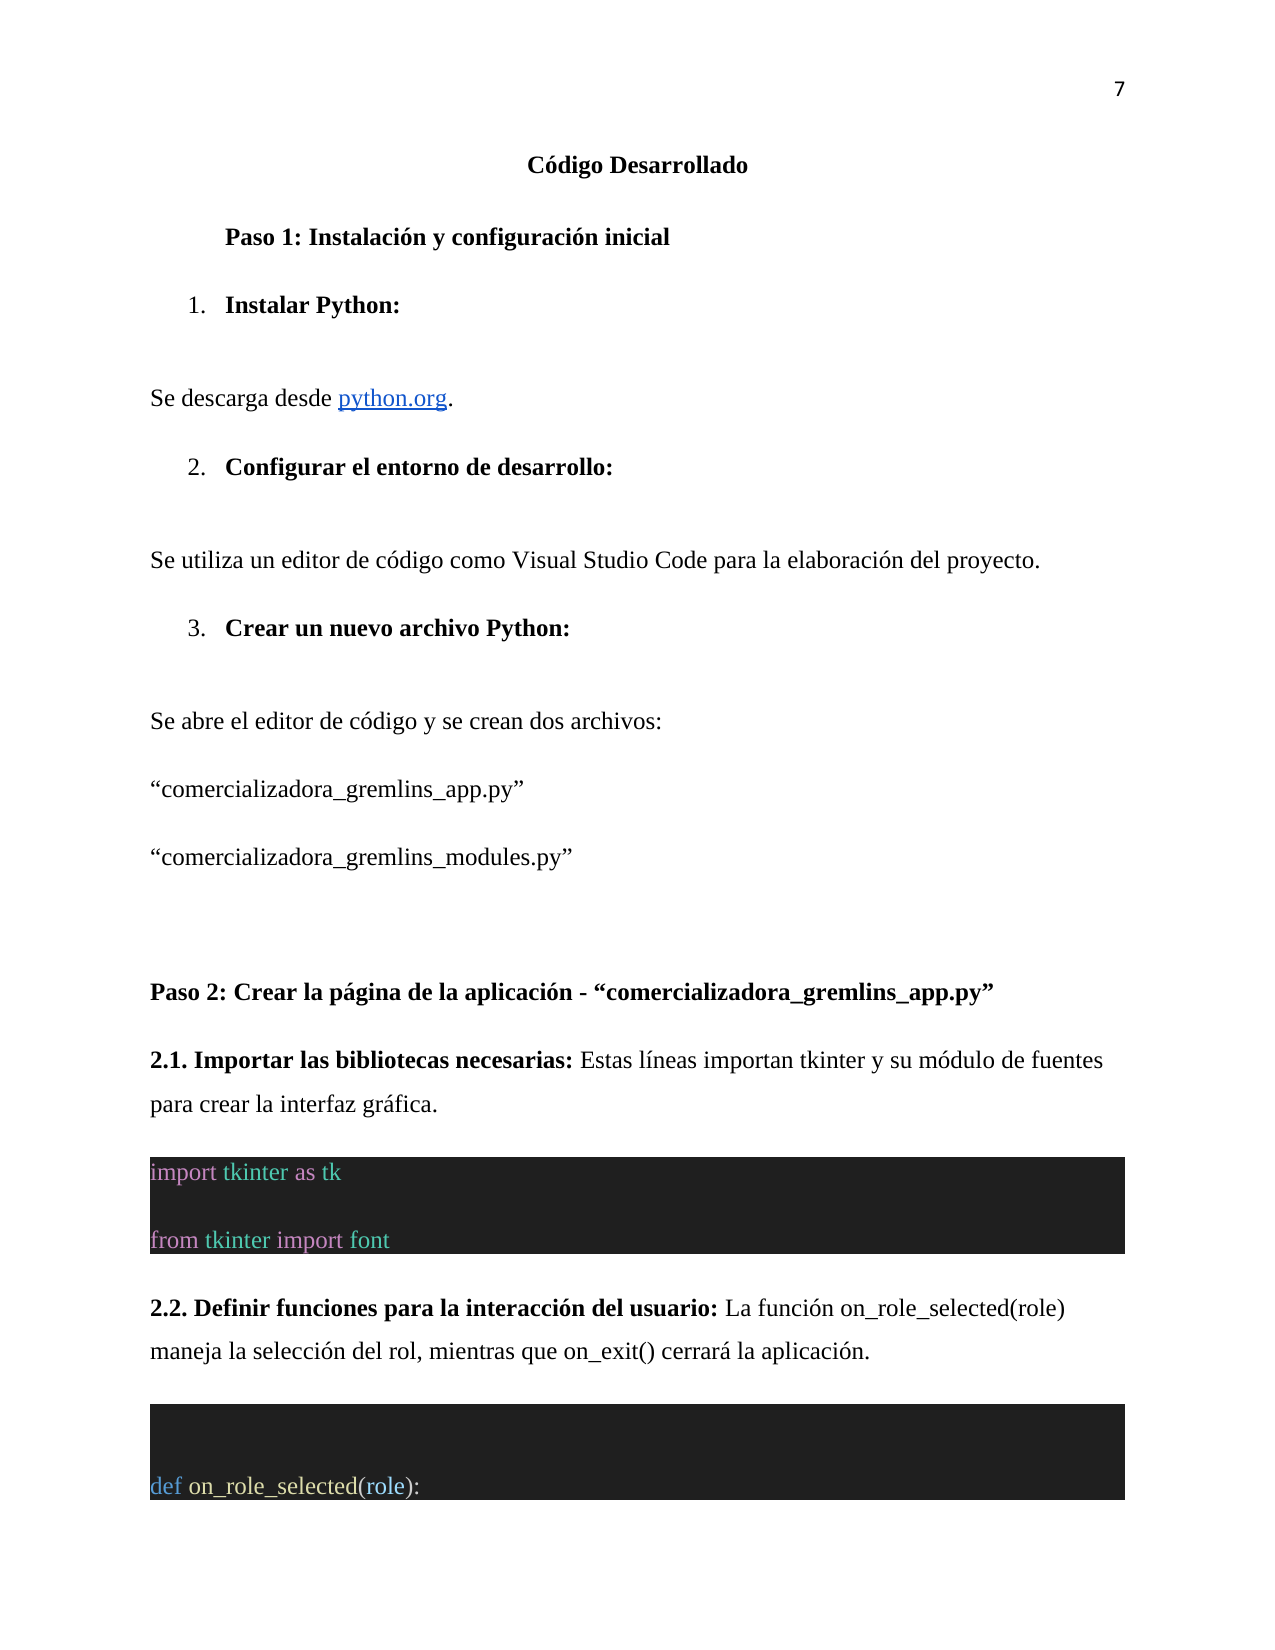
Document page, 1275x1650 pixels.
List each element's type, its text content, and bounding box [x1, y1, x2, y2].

list Configurar el entorno de desarrollo: [187, 452, 1125, 480]
text Se abre el editor de código y se crean dos archivos: [150, 706, 1125, 735]
text 2.2. Definir funciones para la interacción del usuario: La función on_role_selected(role) maneja la selección del rol, mientras que on_exit() cerrará la aplicación. [150, 1293, 1125, 1365]
text Código Desarrollado [150, 150, 1125, 179]
text Se descarga desde python.org. [150, 383, 1125, 412]
text def on_role_selected(role): [150, 1471, 1125, 1500]
text 2.1. Importar las bibliotecas necesarias: Estas líneas importan tkinter y su módulo de fuentes para crear la interfaz gráfica. [150, 1046, 1125, 1117]
text “comercializadora_gremlins_app.py” [150, 774, 1125, 803]
text “comercializadora_gremlins_modules.py” [150, 842, 1125, 871]
text Se utiliza un editor de código como Visual Studio Code para la elaboración del proyecto. [150, 545, 1125, 573]
text import tkinter as tk [150, 1157, 1125, 1186]
text from tkinter import font [150, 1225, 1125, 1254]
subtitle Paso 1: Instalación y configuración inicial [225, 222, 1125, 251]
text Paso 2: Crear la página de la aplicación - “comercializadora_gremlins_app.py” [150, 977, 1125, 1006]
list Crear un nuevo archivo Python: [187, 613, 1125, 642]
list Instalar Python: [187, 290, 1125, 319]
